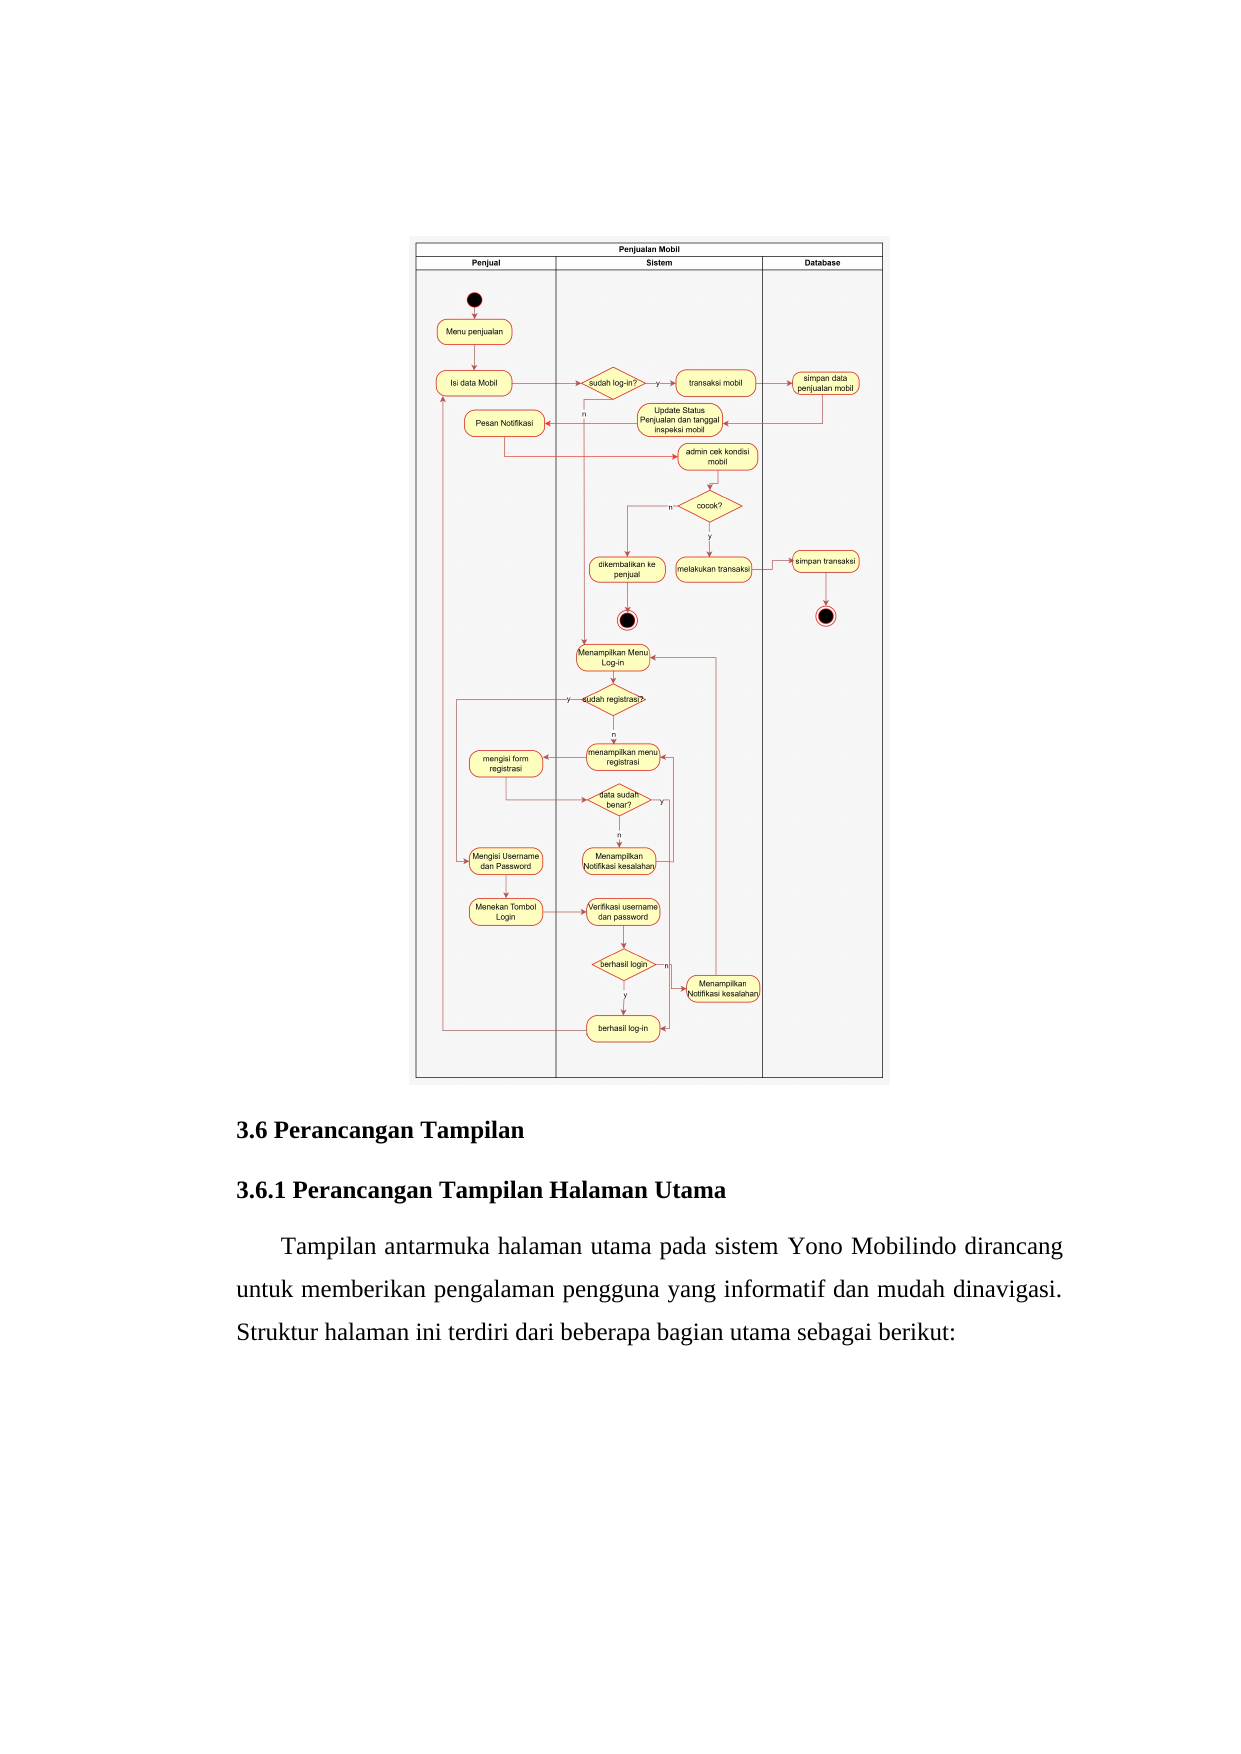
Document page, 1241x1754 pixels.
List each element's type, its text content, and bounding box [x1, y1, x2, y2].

subtitle 3.6 Perancangan Tampilan [236, 1116, 1063, 1144]
text Tampilan antarmuka halaman utama pada sistem Yono Mobilindo dirancang untuk memberikan pengalaman pengguna yang informatif dan mudah dinavigasi. Struktur halaman ini terdiri dari beberapa bagian utama sebagai berikut: [236, 1231, 1063, 1346]
picture [409, 236, 890, 1085]
subtitle 3.6.1 Perancangan Tampilan Halaman Utama [236, 1175, 1063, 1204]
